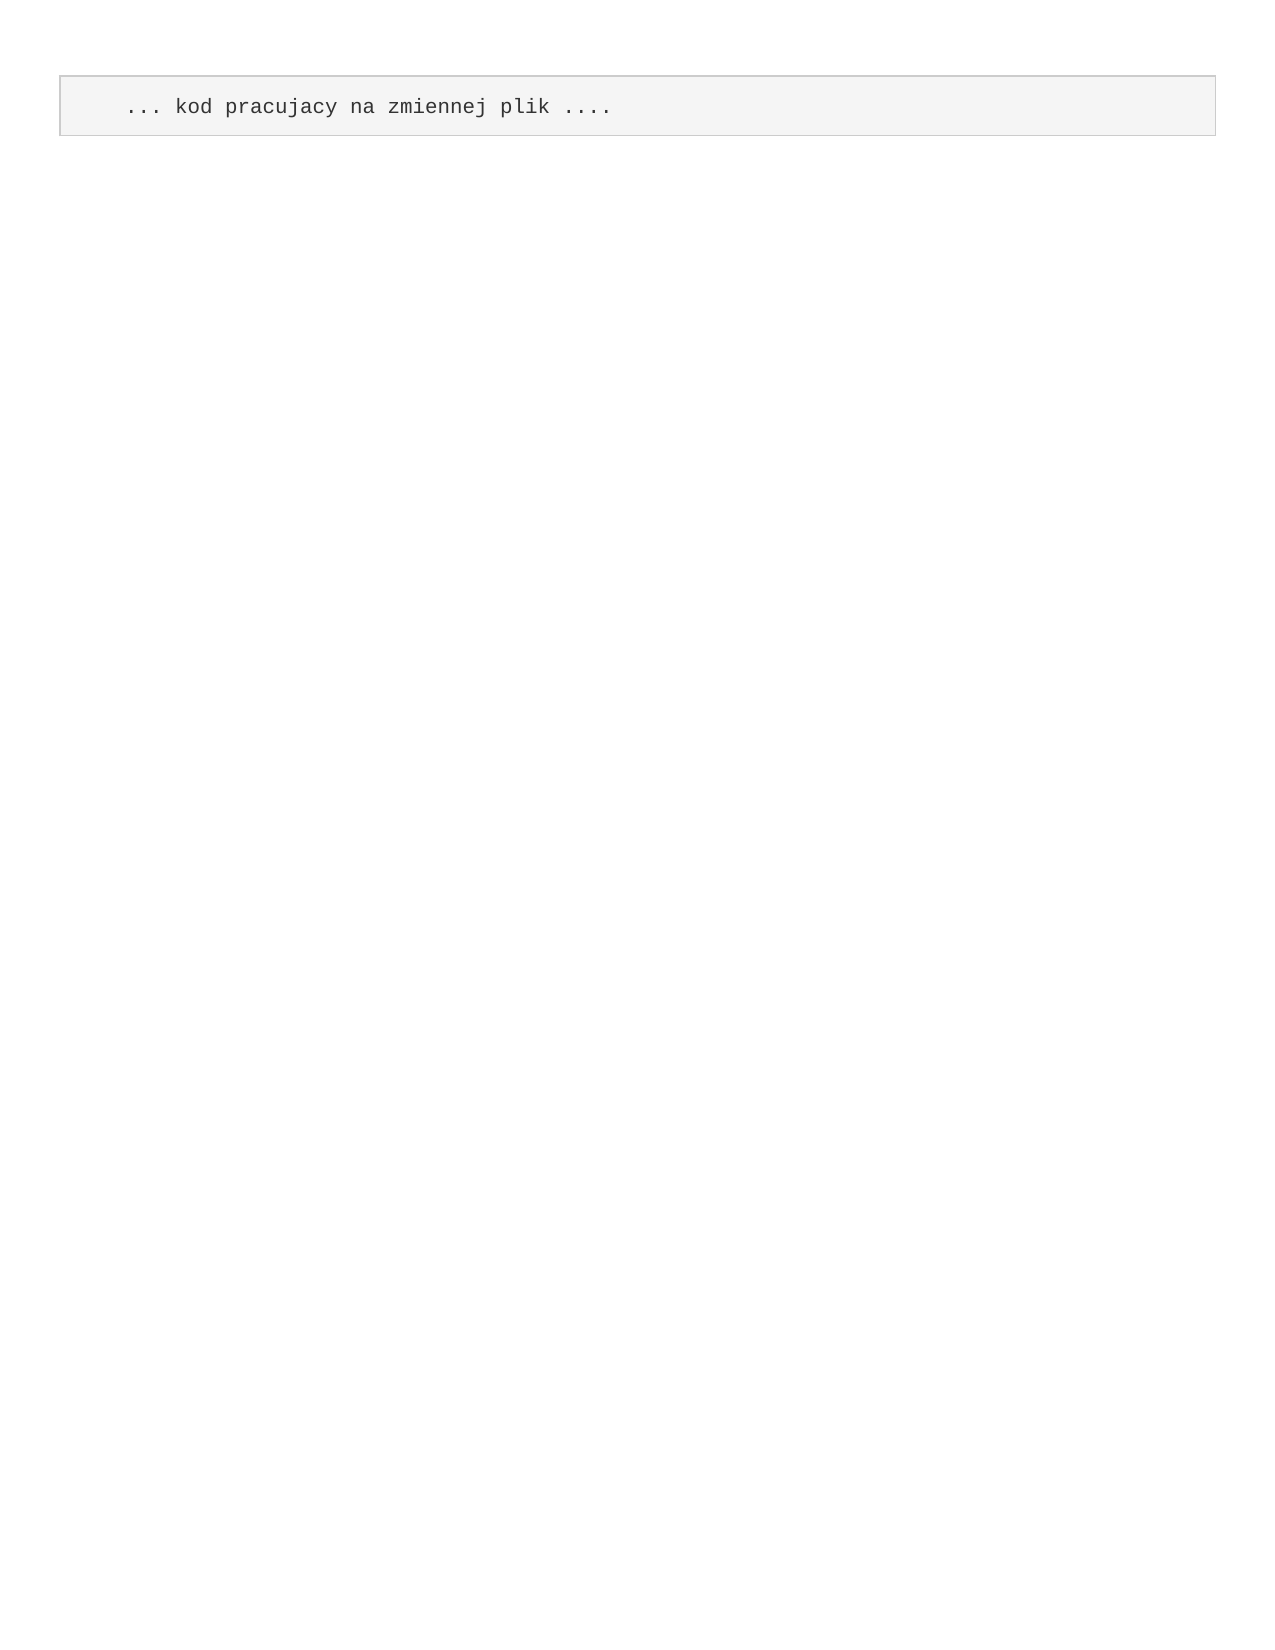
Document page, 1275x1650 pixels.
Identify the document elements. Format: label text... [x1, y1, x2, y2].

text ... kod pracujacy na zmiennej plik .... [61, 77, 1215, 135]
